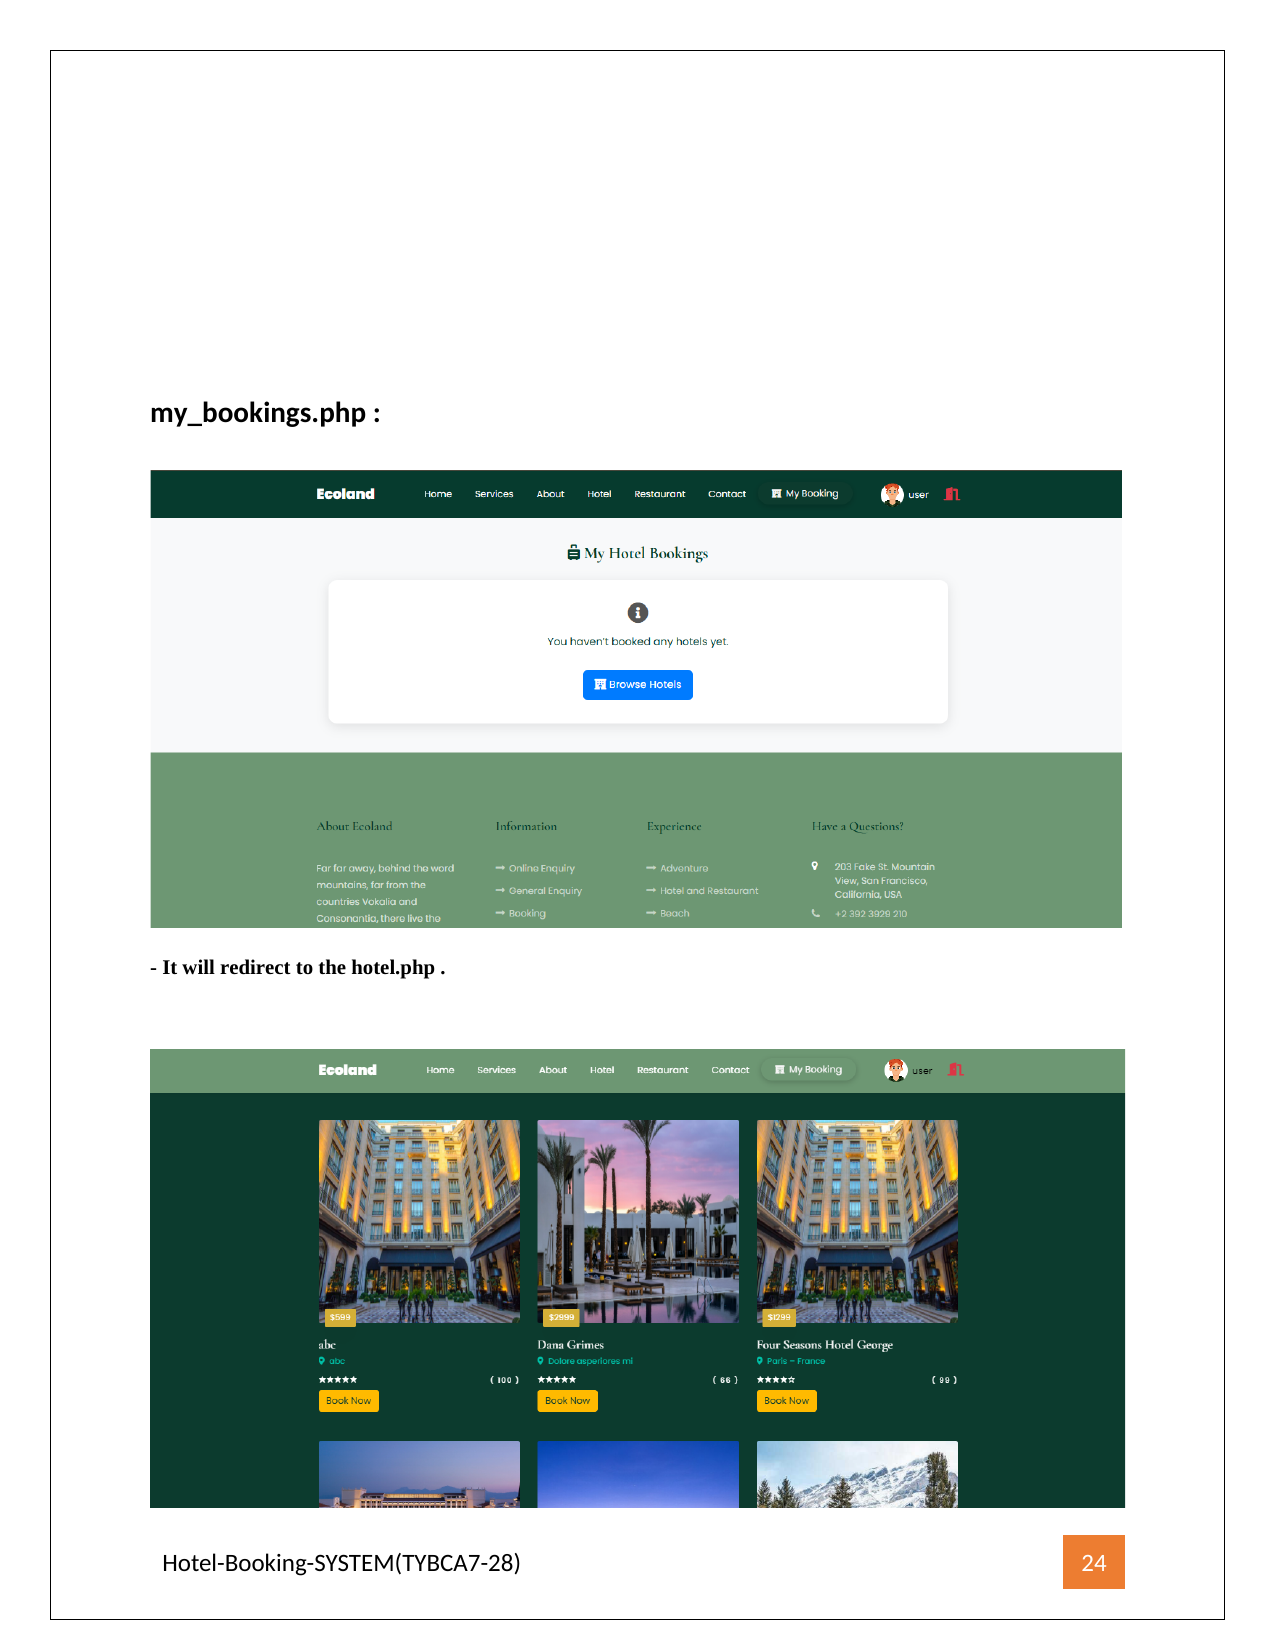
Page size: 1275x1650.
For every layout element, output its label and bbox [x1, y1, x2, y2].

picture [150, 260, 1122, 710]
